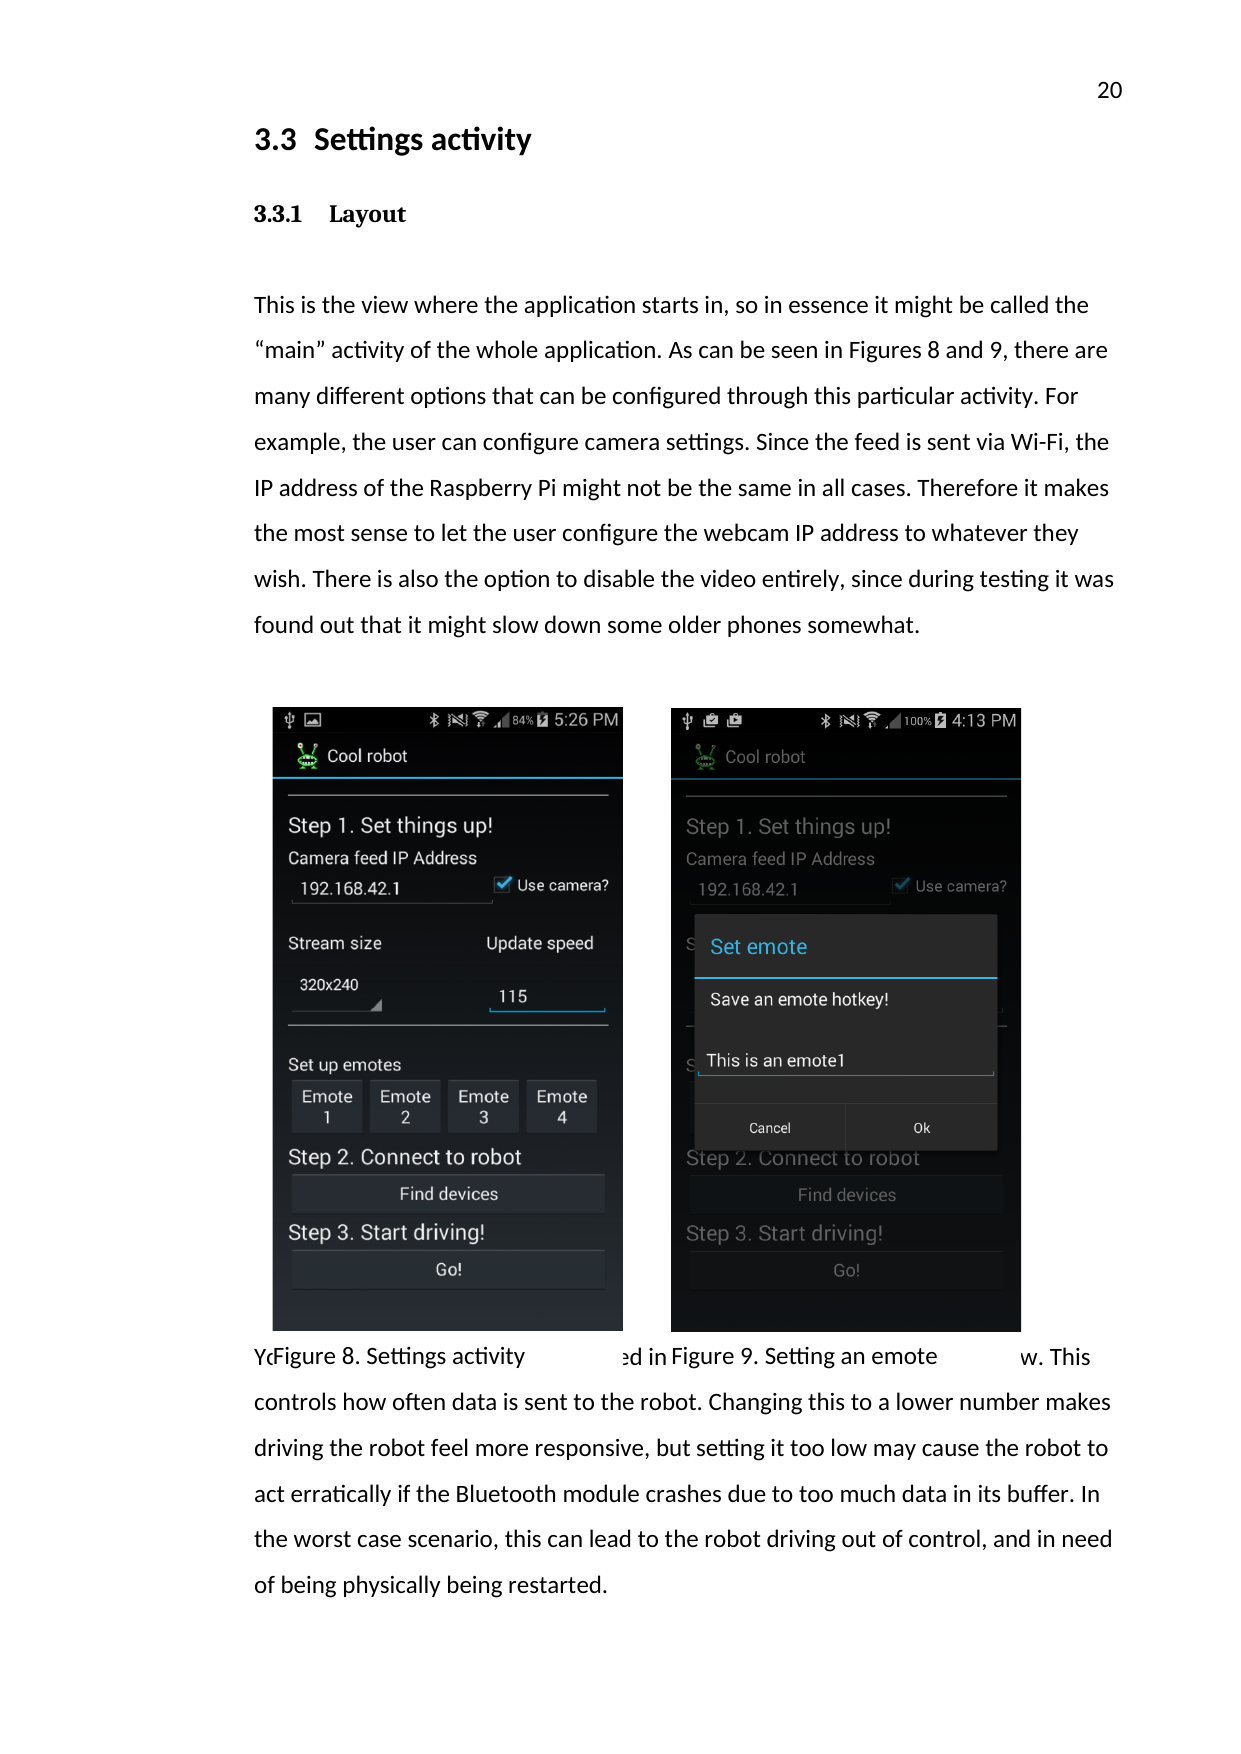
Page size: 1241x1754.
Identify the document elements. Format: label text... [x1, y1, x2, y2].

text This is the view where the application starts in, so in essence it might be called the “main” activity of the whole application. As can be seen in Figures 8 and 9, there are many different options that can be configured through this particular activity. For example, the user can configure camera settings. Since the feed is sent via Wi-Fi, the IP address of the Raspberry Pi might not be the same in all cases. Therefore it makes the most sense to let the user configure the webcam IP address to whatever they wish. There is also the option to disable the video entirely, since during testing it was found out that it might slow down some older phones somewhat. [254, 289, 1122, 639]
text You can also change the update speed in milliseconds for the video feed view. This controls how often data is sent to the robot. Changing this to a lower number makes driving the robot feel more responsive, but setting it too low may cause the robot to act erratically if the Bluetooth module crashes due to too much data in its buffer. In the worst case scenario, this can lead to the robot driving out of control, and in need of being physically being restarted. [254, 1341, 1122, 1600]
picture [671, 708, 1022, 1332]
subtitle Settings activity [254, 118, 1122, 159]
picture [272, 707, 623, 1331]
subtitle Layout [254, 200, 1122, 229]
